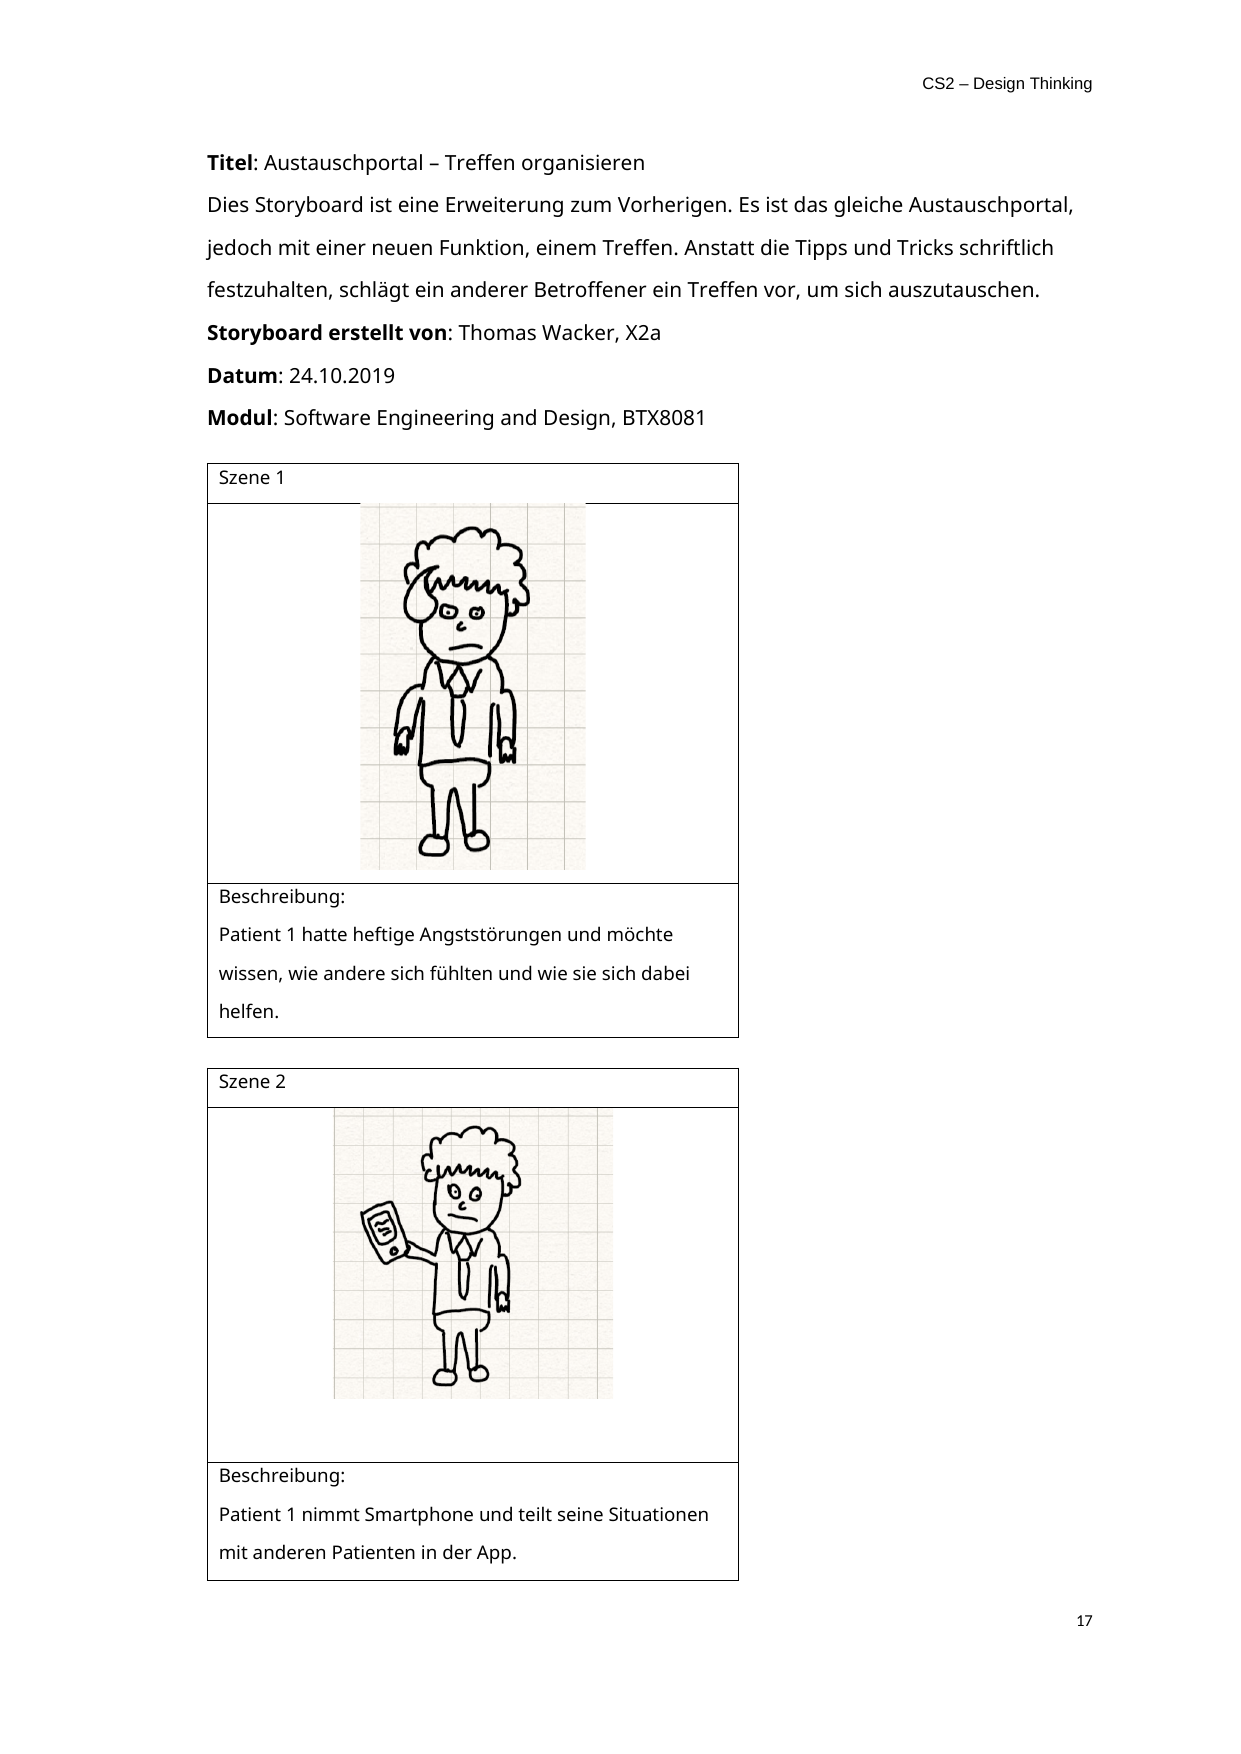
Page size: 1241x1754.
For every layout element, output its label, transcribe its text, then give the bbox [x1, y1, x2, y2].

picture [332, 1108, 614, 1399]
table_cell [208, 504, 738, 882]
text Datum: 24.10.2019 [207, 361, 1092, 389]
text Dies Storyboard ist eine Erweiterung zum Vorherigen. Es ist das gleiche Austauschportal, jedoch mit einer neuen Funktion, einem Treffen. Anstatt die Tipps und Tricks schriftlich festzuhalten, schlägt ein anderer Betroffener ein Treffen vor, um sich auszutauschen. [207, 190, 1092, 304]
text Titel: Austauschportal – Treffen organisieren [207, 148, 1092, 176]
table_header Szene 1 [208, 464, 738, 503]
text Storyboard erstellt von: Thomas Wacker, X2a [207, 318, 1092, 347]
table_cell [208, 1108, 738, 1462]
table_cell Beschreibung: Patient 1 nimmt Smartphone und teilt seine Situationen mit anderen Patienten in der App. [208, 1463, 738, 1580]
text Modul: Software Engineering and Design, BTX8081 [207, 403, 1092, 432]
table_cell Beschreibung: Patient 1 hatte heftige Angststörungen und möchte wissen, wie andere sich fühlten und wie sie sich dabei helfen. [208, 884, 738, 1037]
picture [360, 503, 586, 870]
table_header Szene 2 [208, 1069, 738, 1107]
